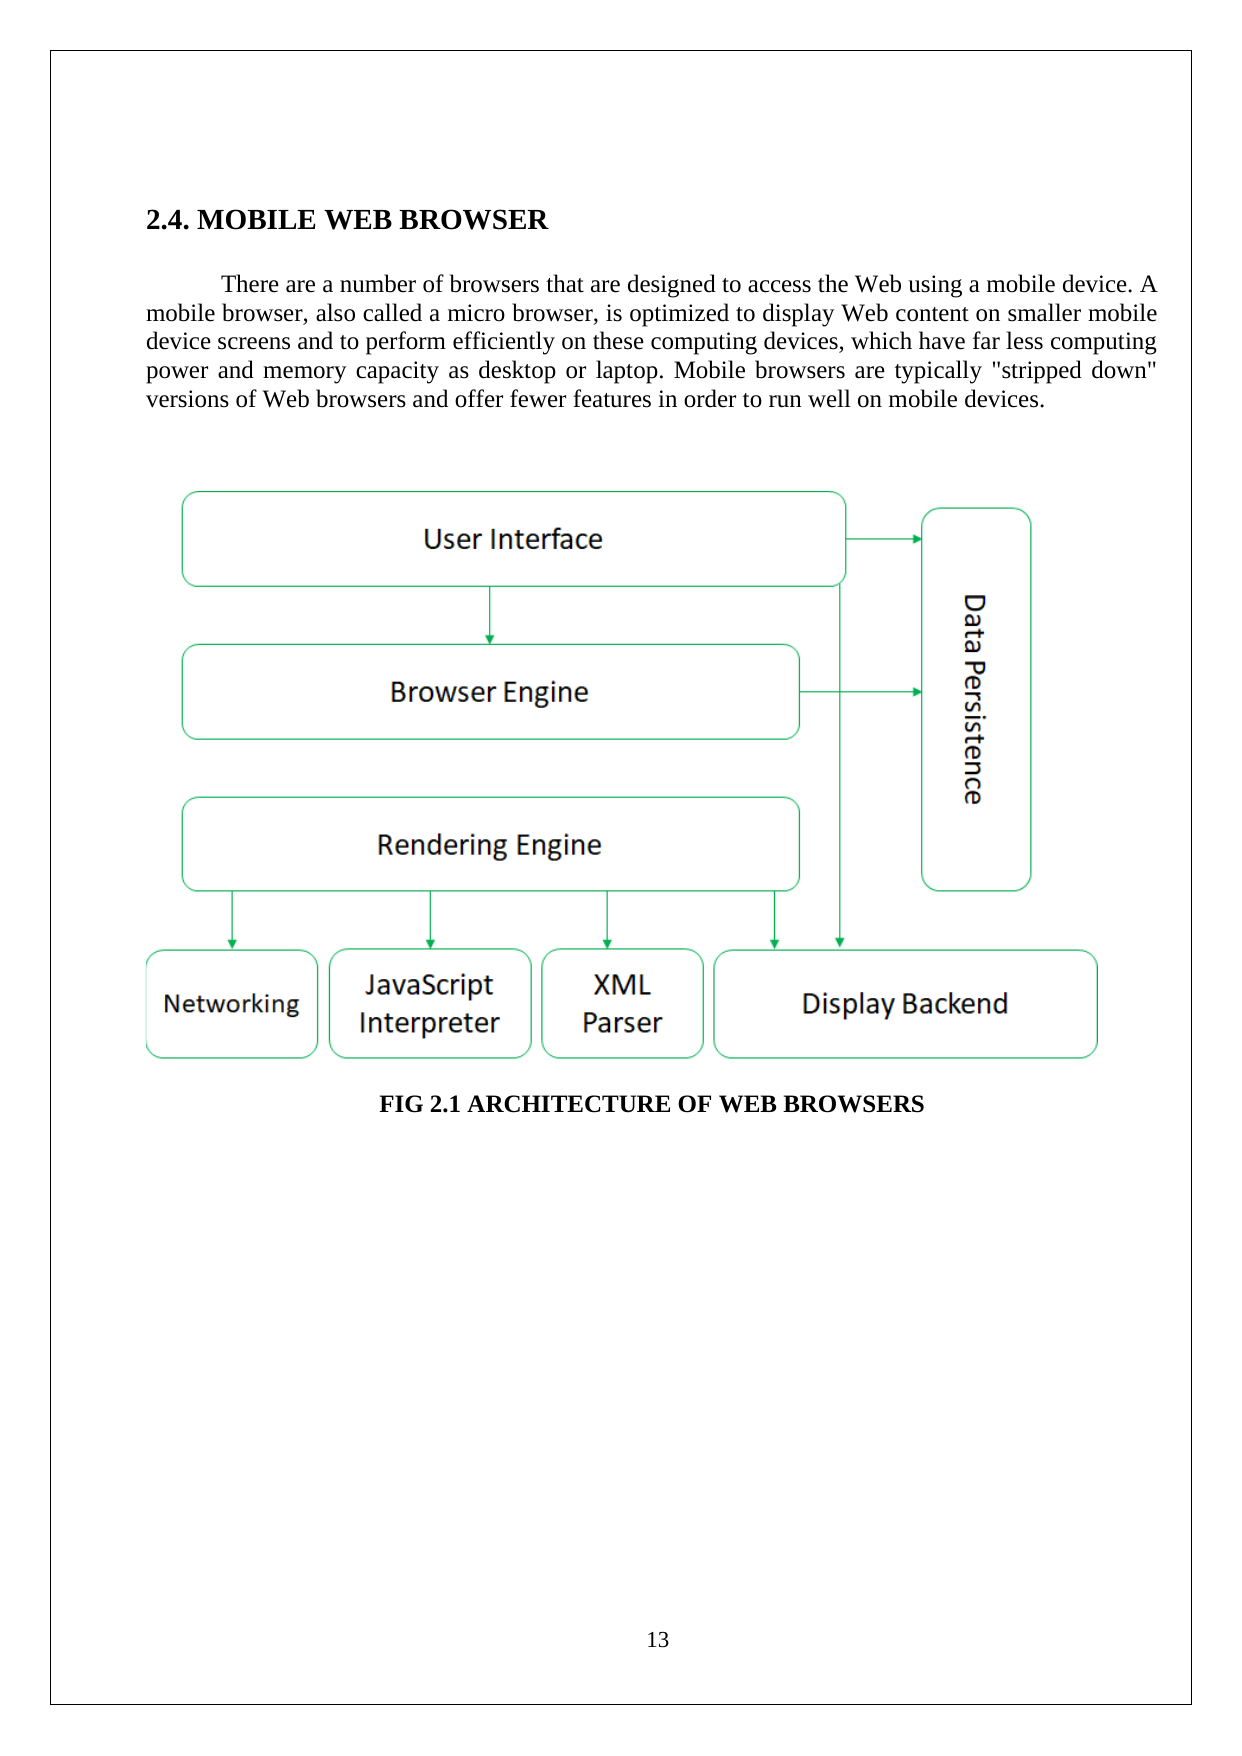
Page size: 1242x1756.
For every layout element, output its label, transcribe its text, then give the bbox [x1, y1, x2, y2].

text FIG 2.1 ARCHITECTURE OF WEB BROWSERS [146, 1089, 1158, 1118]
text There are a number of browsers that are designed to access the Web using a mobile device. A mobile browser, also called a micro browser, is optimized to display Web content on smaller mobile device screens and to perform efficiently on these computing devices, which have far less computing power and memory capacity as desktop or laptop. Mobile browsers are typically "stripped down" versions of Web browsers and offer fewer features in order to run well on mobile devices. [146, 269, 1158, 413]
picture [145, 491, 1098, 1061]
text 2.4. MOBILE WEB BROWSER [146, 202, 1158, 235]
